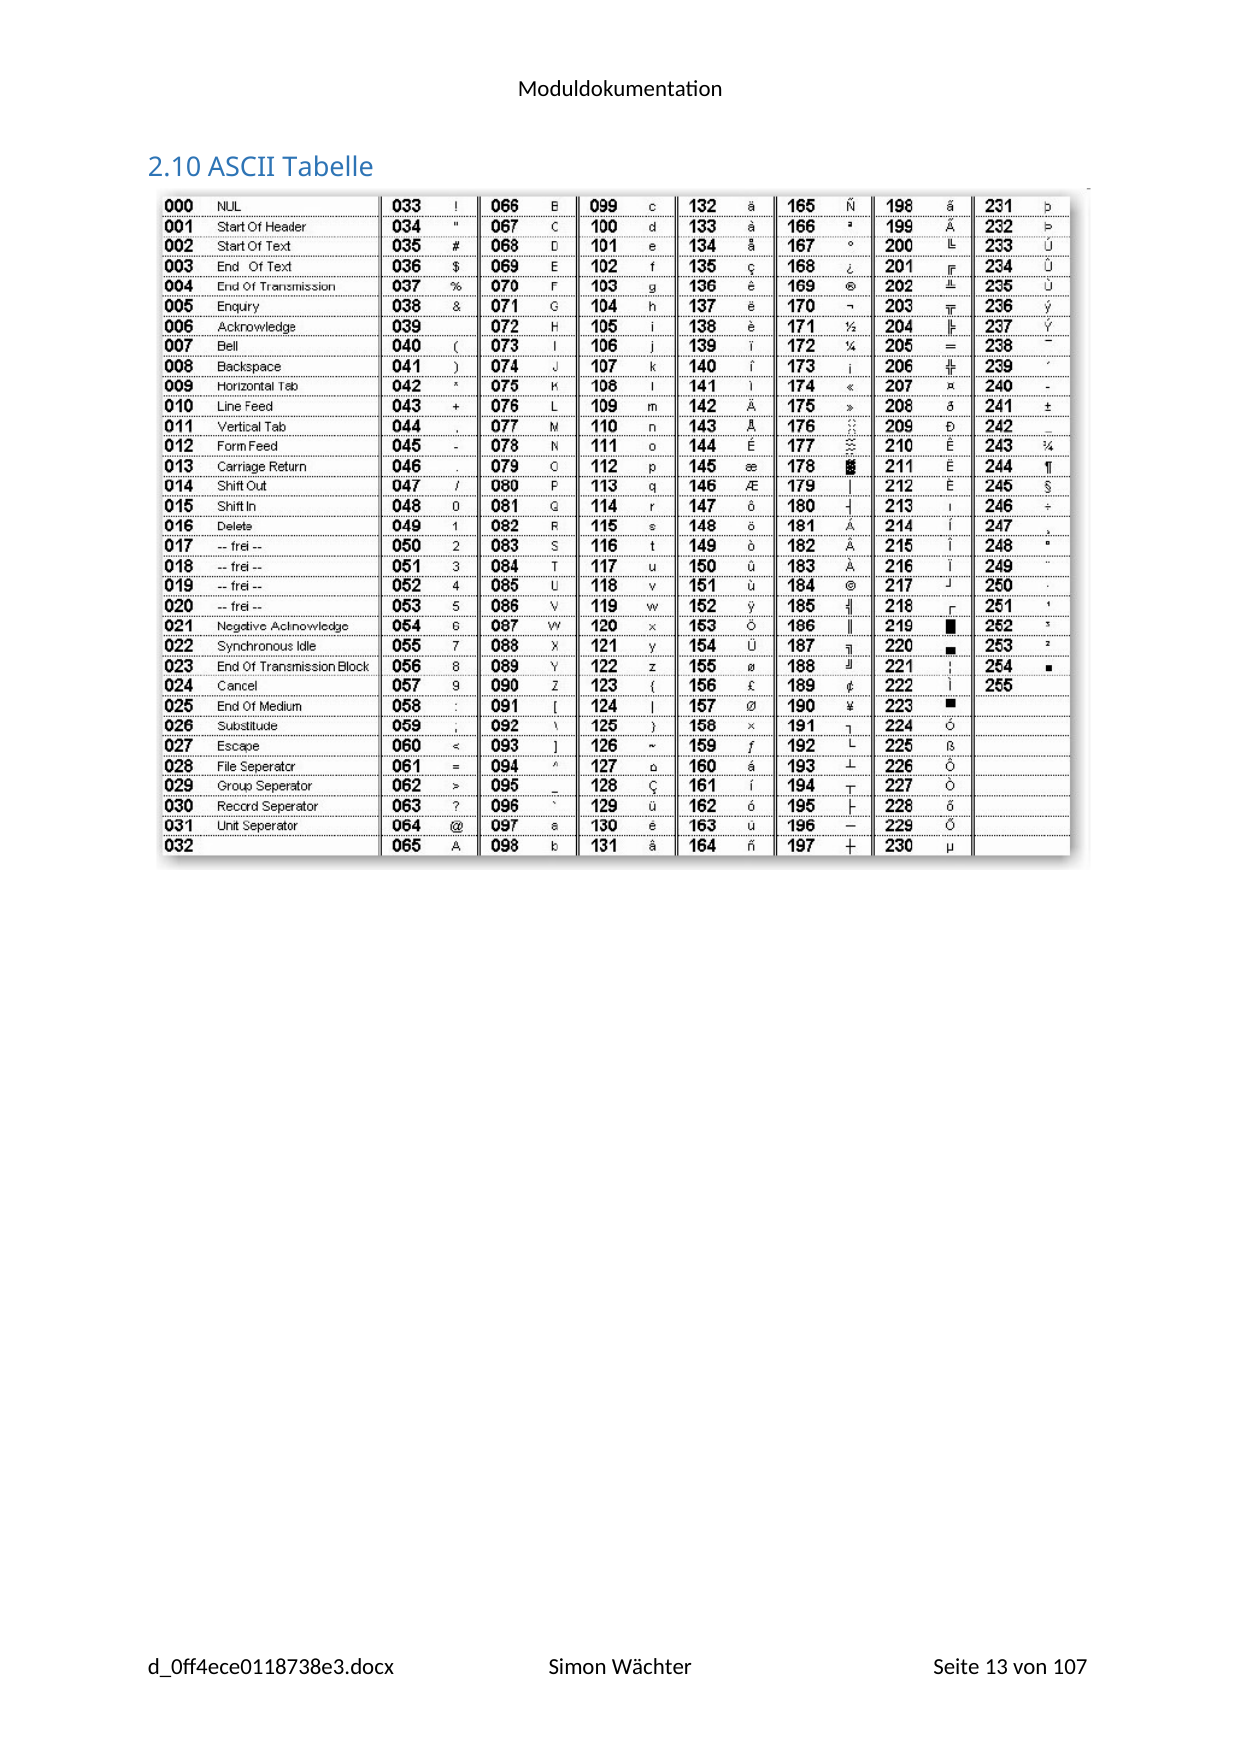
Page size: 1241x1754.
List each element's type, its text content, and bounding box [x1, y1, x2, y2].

picture [147, 187, 1093, 870]
subtitle ASCII Tabelle [148, 148, 1093, 184]
